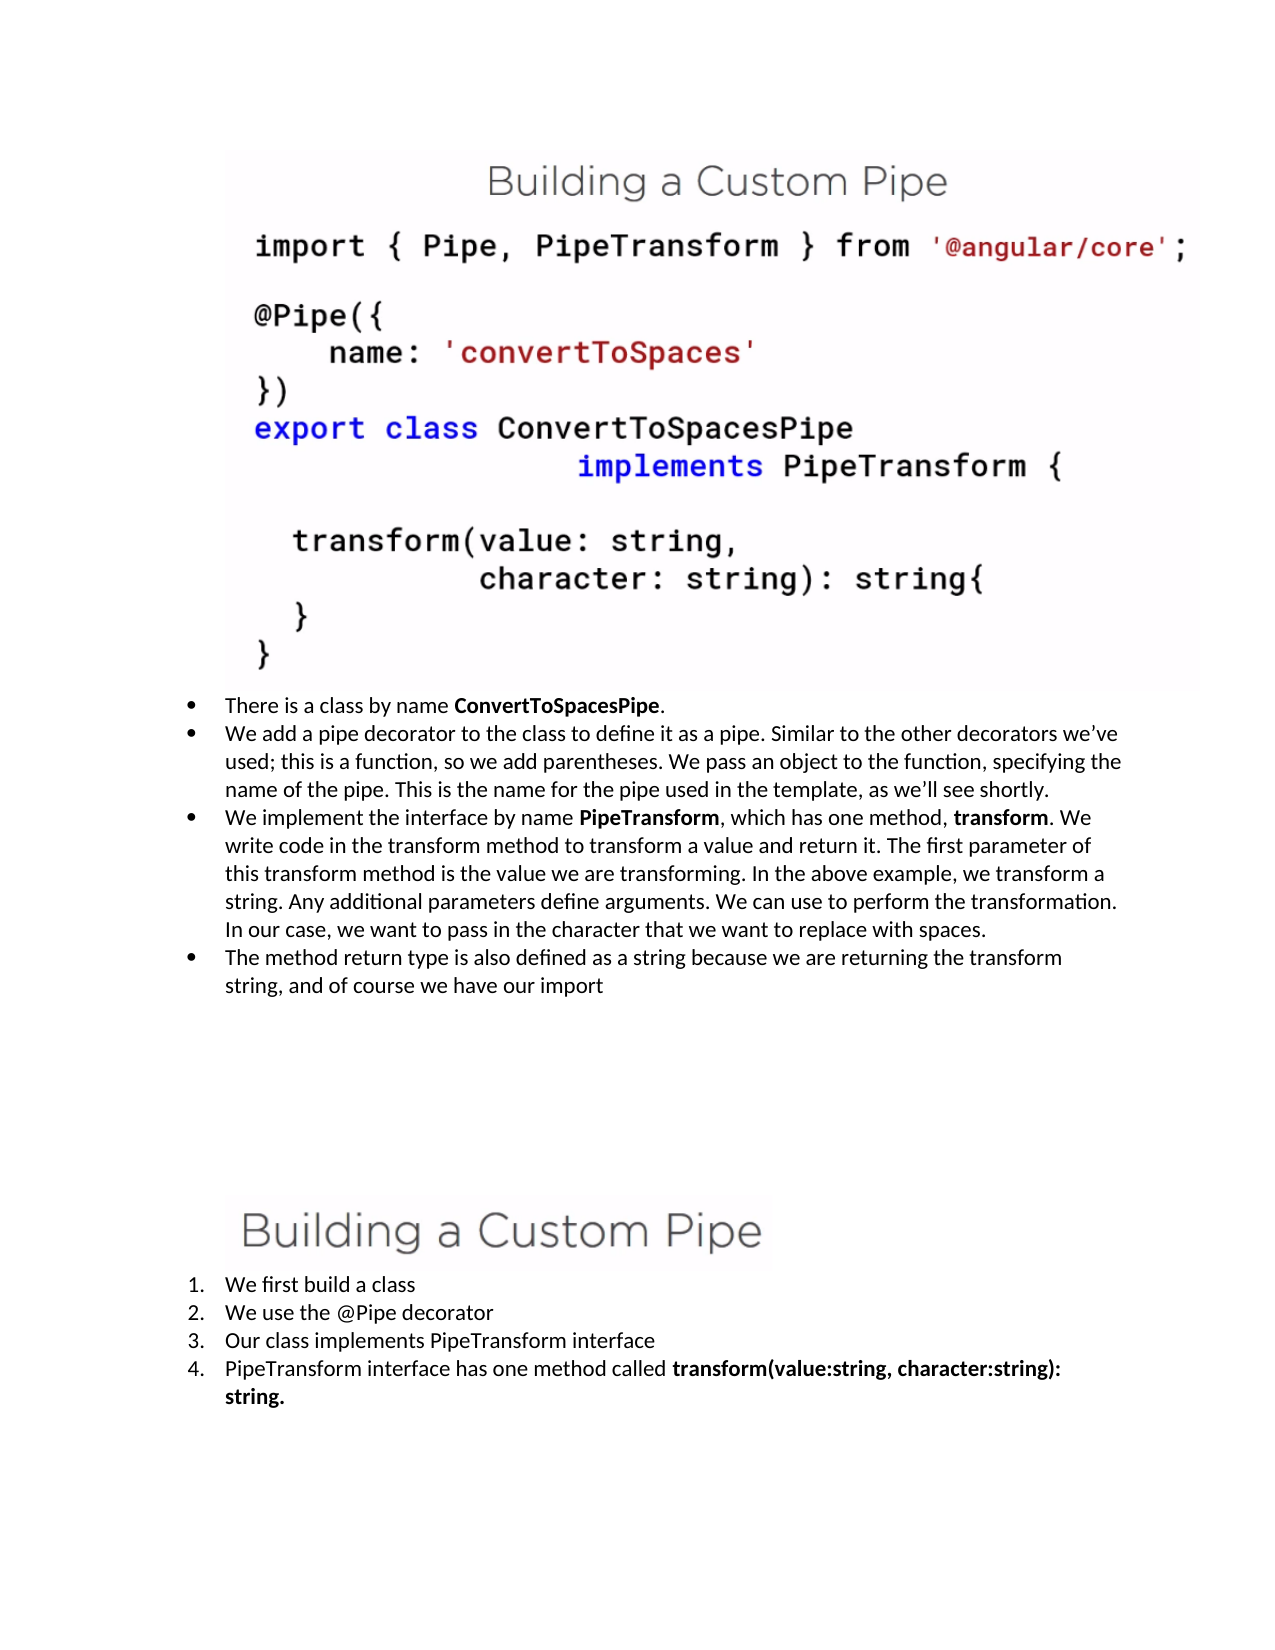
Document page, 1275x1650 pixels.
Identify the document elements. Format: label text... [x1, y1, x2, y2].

list The method return type is also defined as a string because we are returning the transform string, and of course we have our import [187, 943, 1125, 999]
list We first build a class [187, 1270, 1125, 1298]
list PipeTransform interface has one method called transform(value:string, character:string): string. [187, 1354, 1125, 1410]
list Our class implements PipeTransform interface [187, 1326, 1125, 1354]
picture [225, 150, 1200, 691]
list There is a class by name ConvertToSpacesPipe. [187, 691, 1125, 719]
list We use the @Pipe decorator [187, 1298, 1125, 1326]
picture [225, 1195, 773, 1271]
list We add a pipe decorator to the class to define it as a pipe. Similar to the other decorators we’ve used; this is a function, so we add parentheses. We pass an object to the function, specifying the name of the pipe. This is the name for the pipe used in the template, as we’ll see shortly. [187, 719, 1125, 803]
list We implement the interface by name PipeTransform, which has one method, transform. We write code in the transform method to transform a value and return it. The first parameter of this transform method is the value we are transforming. In the above example, we transform a string. Any additional parameters define arguments. We can use to perform the transformation. In our case, we want to pass in the character that we want to replace with spaces. [187, 803, 1125, 943]
